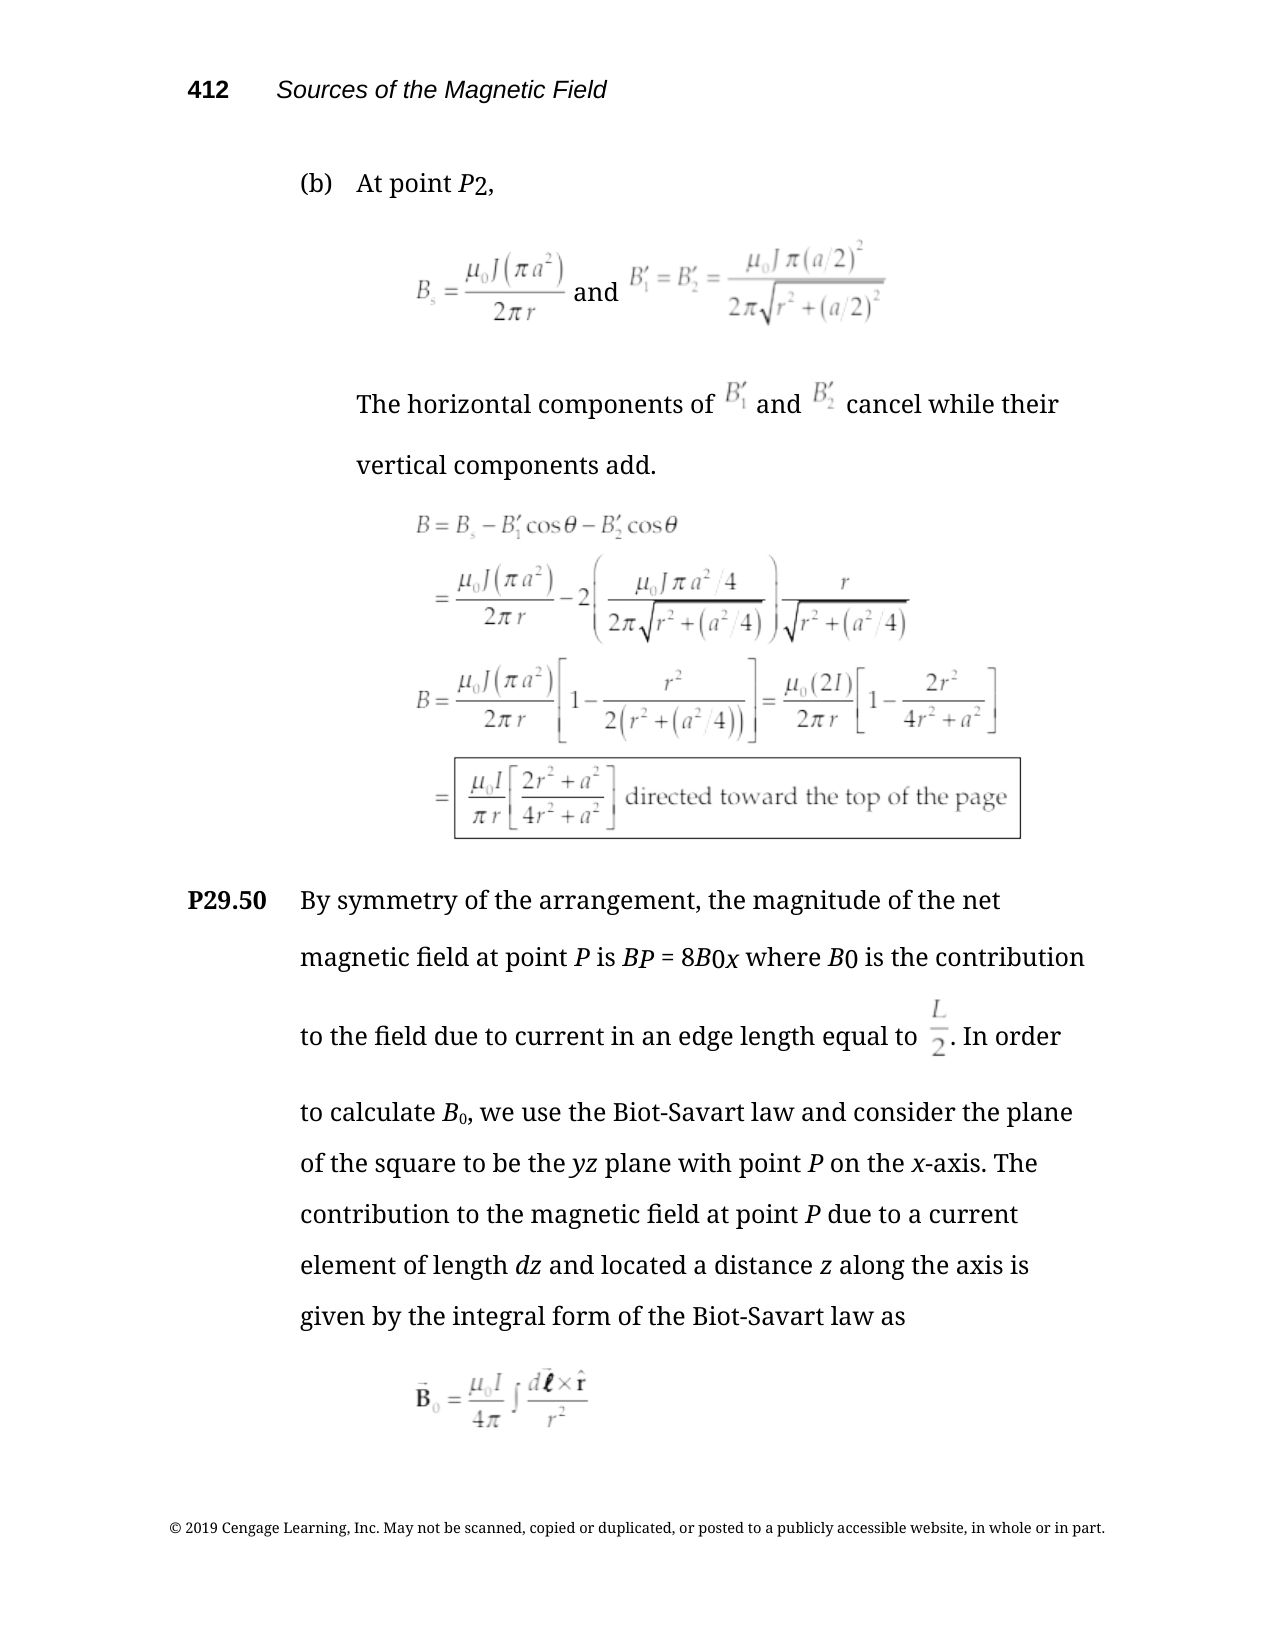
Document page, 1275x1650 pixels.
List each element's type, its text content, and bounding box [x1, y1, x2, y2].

text The horizontal components of and cancel while their vertical components add. [187, 378, 1087, 482]
text and [187, 235, 1087, 348]
text P29.50 By symmetry of the arrangement, the magnitude of the net magnetic field at point P is BP = 8B0x where B0 is the contribution to the field due to current in an edge length equal to . In order to calculate B0, we use the Biot-Savart law and consider the plane of the square to be the yz plane with point P on the x-axis. The contribution to the magnetic field at point P due to a current element of length dz and located a distance z along the axis is given by the integral form of the Biot-Savart law as [187, 882, 1087, 1333]
text (b) At point P2, [187, 162, 1087, 202]
